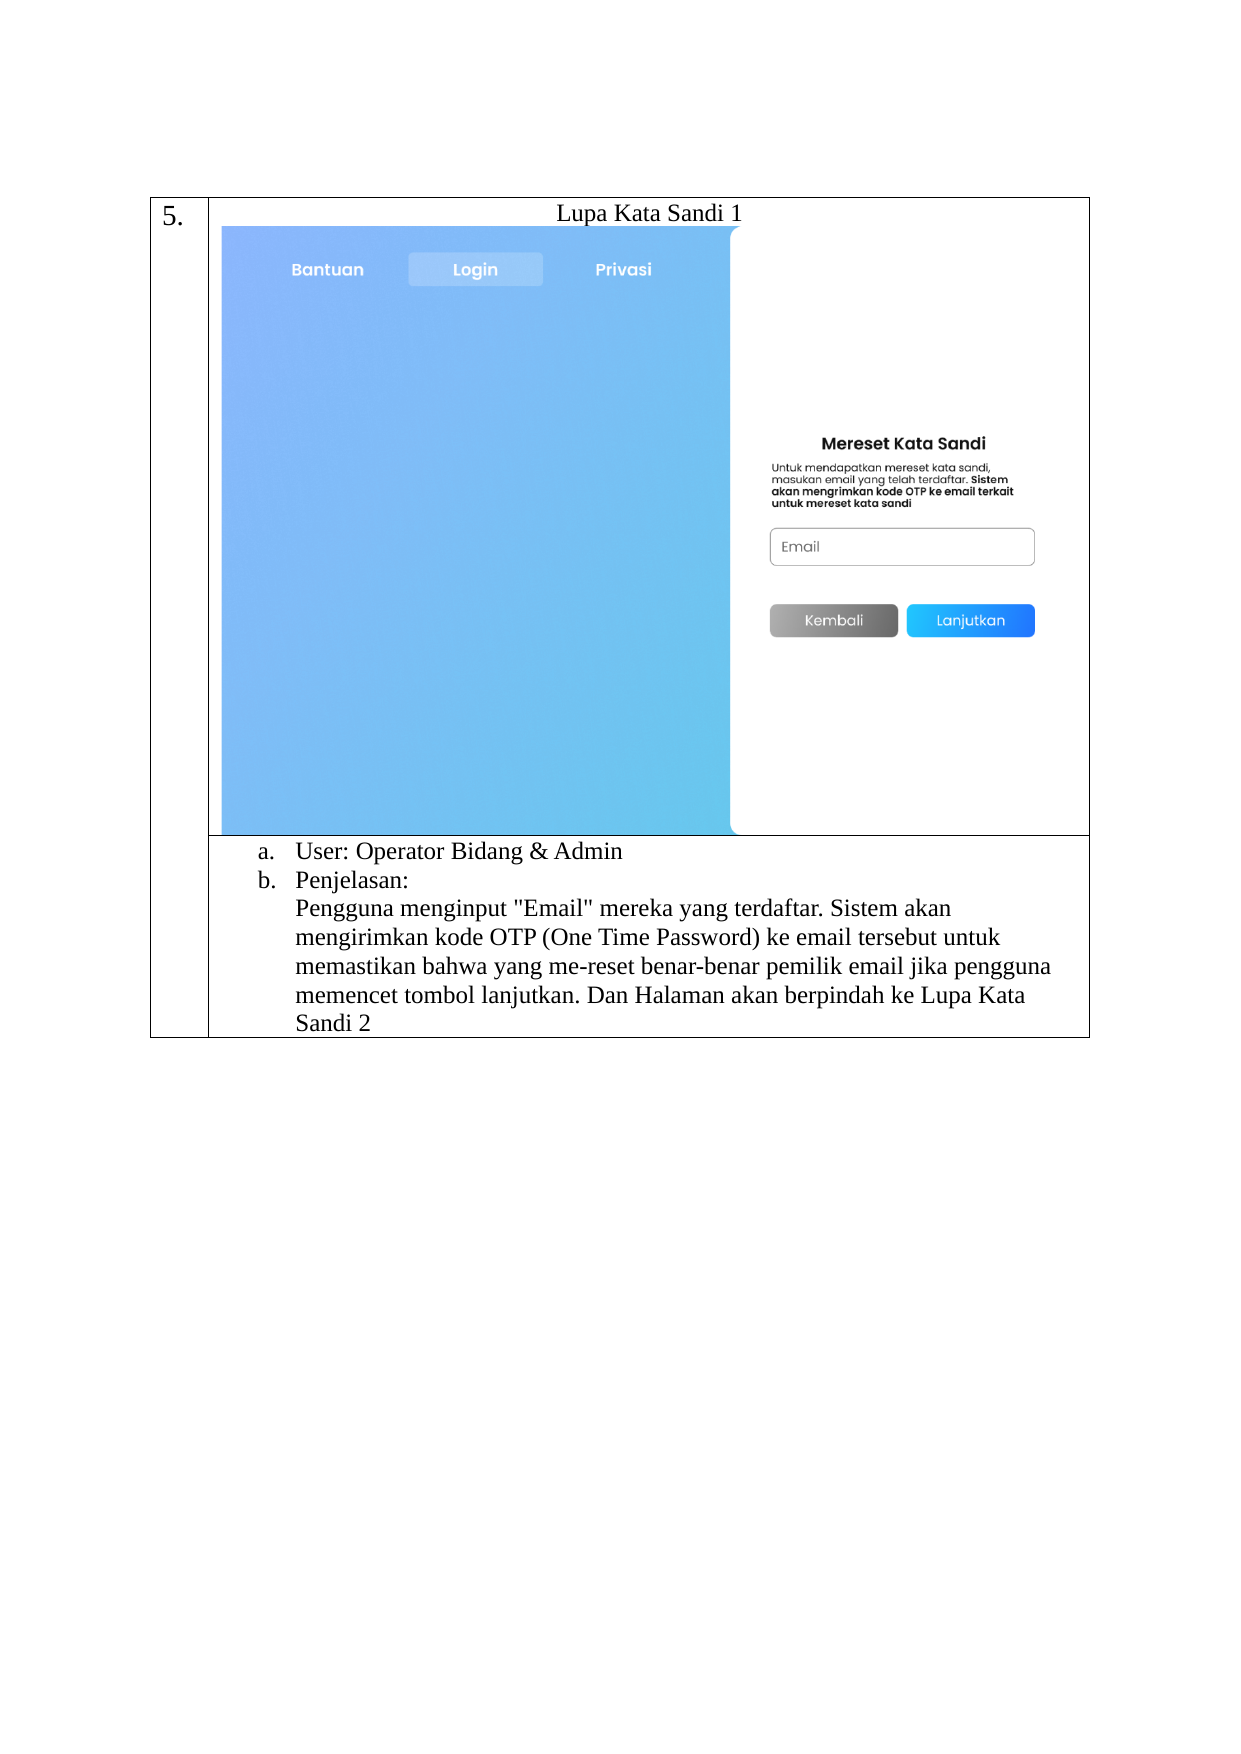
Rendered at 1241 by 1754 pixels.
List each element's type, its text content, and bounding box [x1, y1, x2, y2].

table_cell User: Operator Bidang & Admin Penjelasan: Pengguna menginput "Email" mereka yang terdaftar. Sistem akan mengirimkan kode OTP (One Time Password) ke email tersebut untuk memastikan bahwa yang me-reset benar-benar pemilik email jika pengguna memencet tombol lanjutkan. Dan Halaman akan berpindah ke Lupa Kata Sandi 2 [209, 836, 1089, 1037]
table_header 5. [151, 198, 208, 1037]
picture [221, 226, 1077, 835]
table_header Lupa Kata Sandi 1 [209, 198, 1089, 835]
